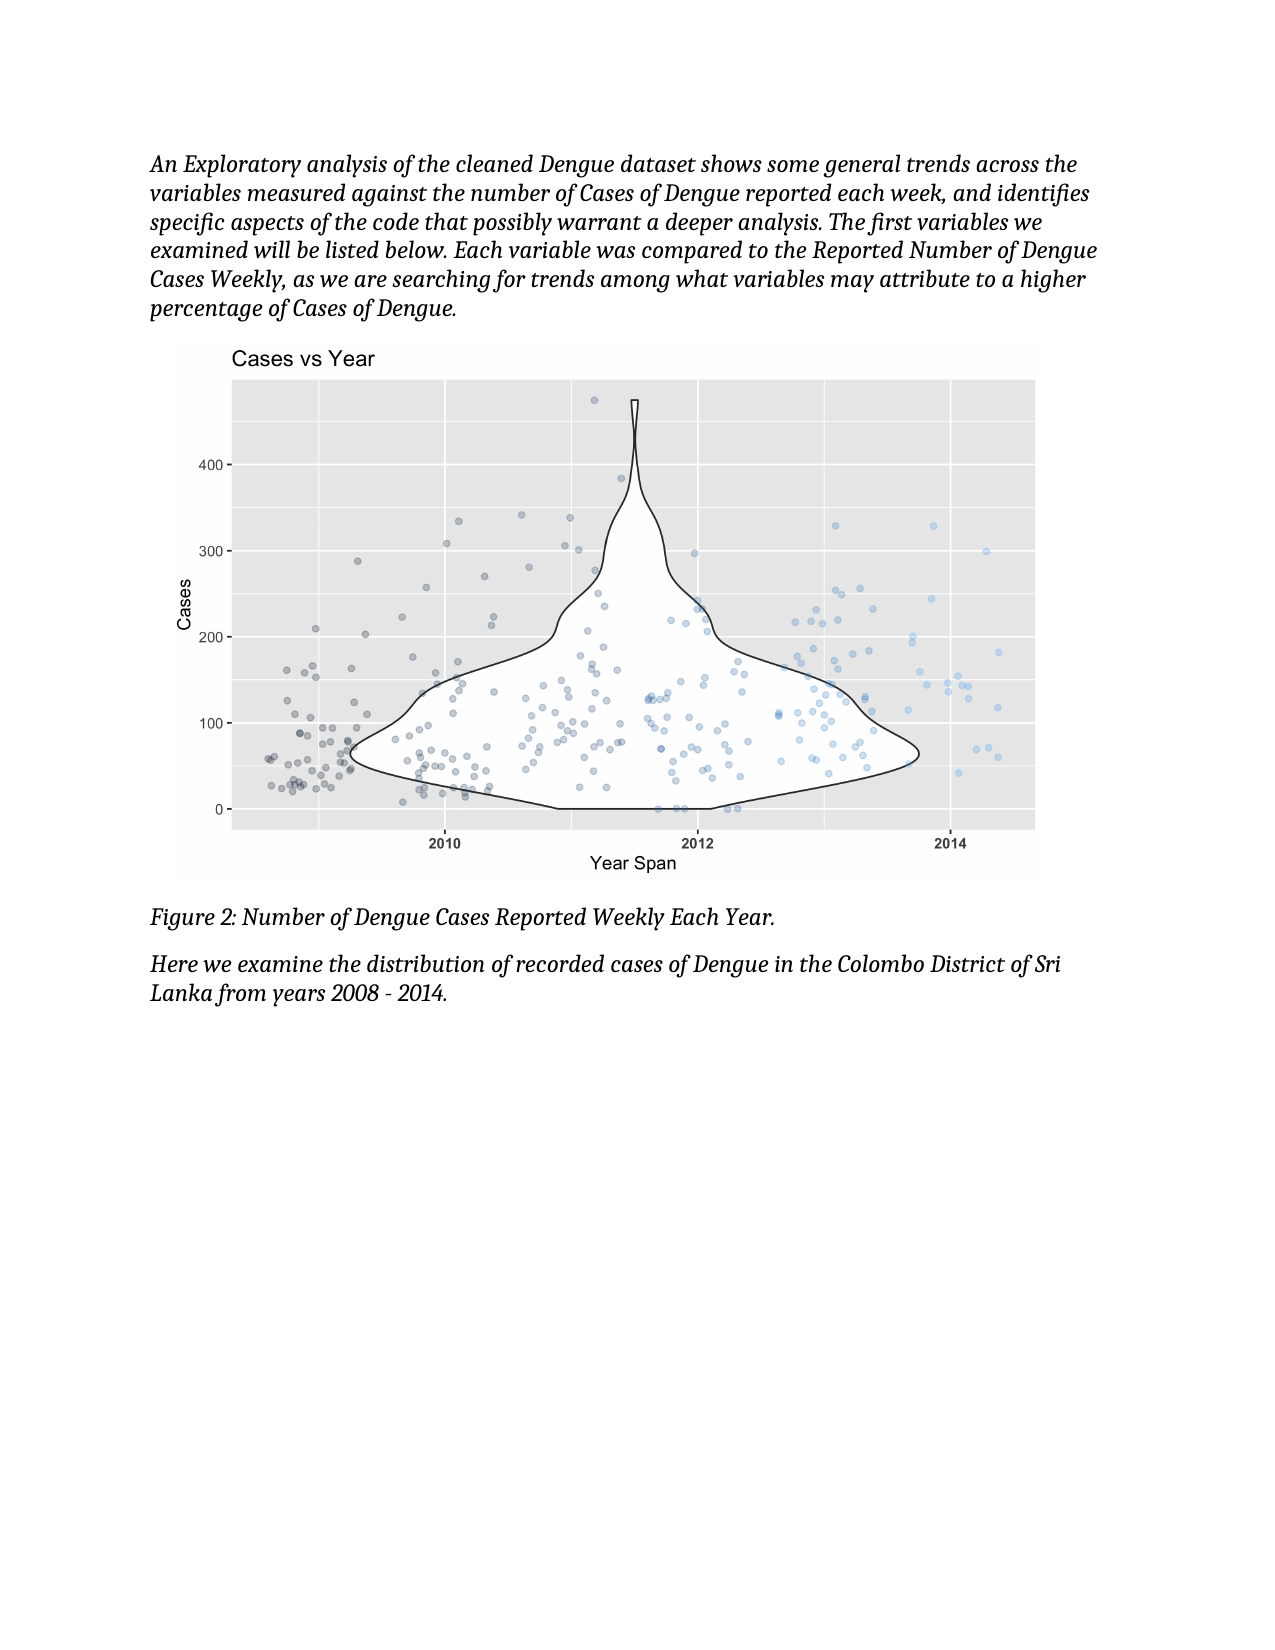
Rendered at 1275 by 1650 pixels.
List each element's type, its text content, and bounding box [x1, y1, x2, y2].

text Here we examine the distribution of recorded cases of Dengue in the Colombo District of Sri Lanka from years 2008 - 2014. [150, 950, 1125, 1008]
picture [168, 341, 1044, 882]
text Figure 2: Number of Dengue Cases Reported Weekly Each Year. [150, 903, 1125, 931]
text An Exploratory analysis of the cleaned Dengue dataset shows some general trends across the variables measured against the number of Cases of Dengue reported each week, and identifies specific aspects of the code that possibly warrant a deeper analysis. The first variables we examined will be listed below. Each variable was compared to the Reported Number of Dengue Cases Weekly, as we are searching for trends among what variables may attribute to a higher percentage of Cases of Dengue. [150, 150, 1125, 322]
